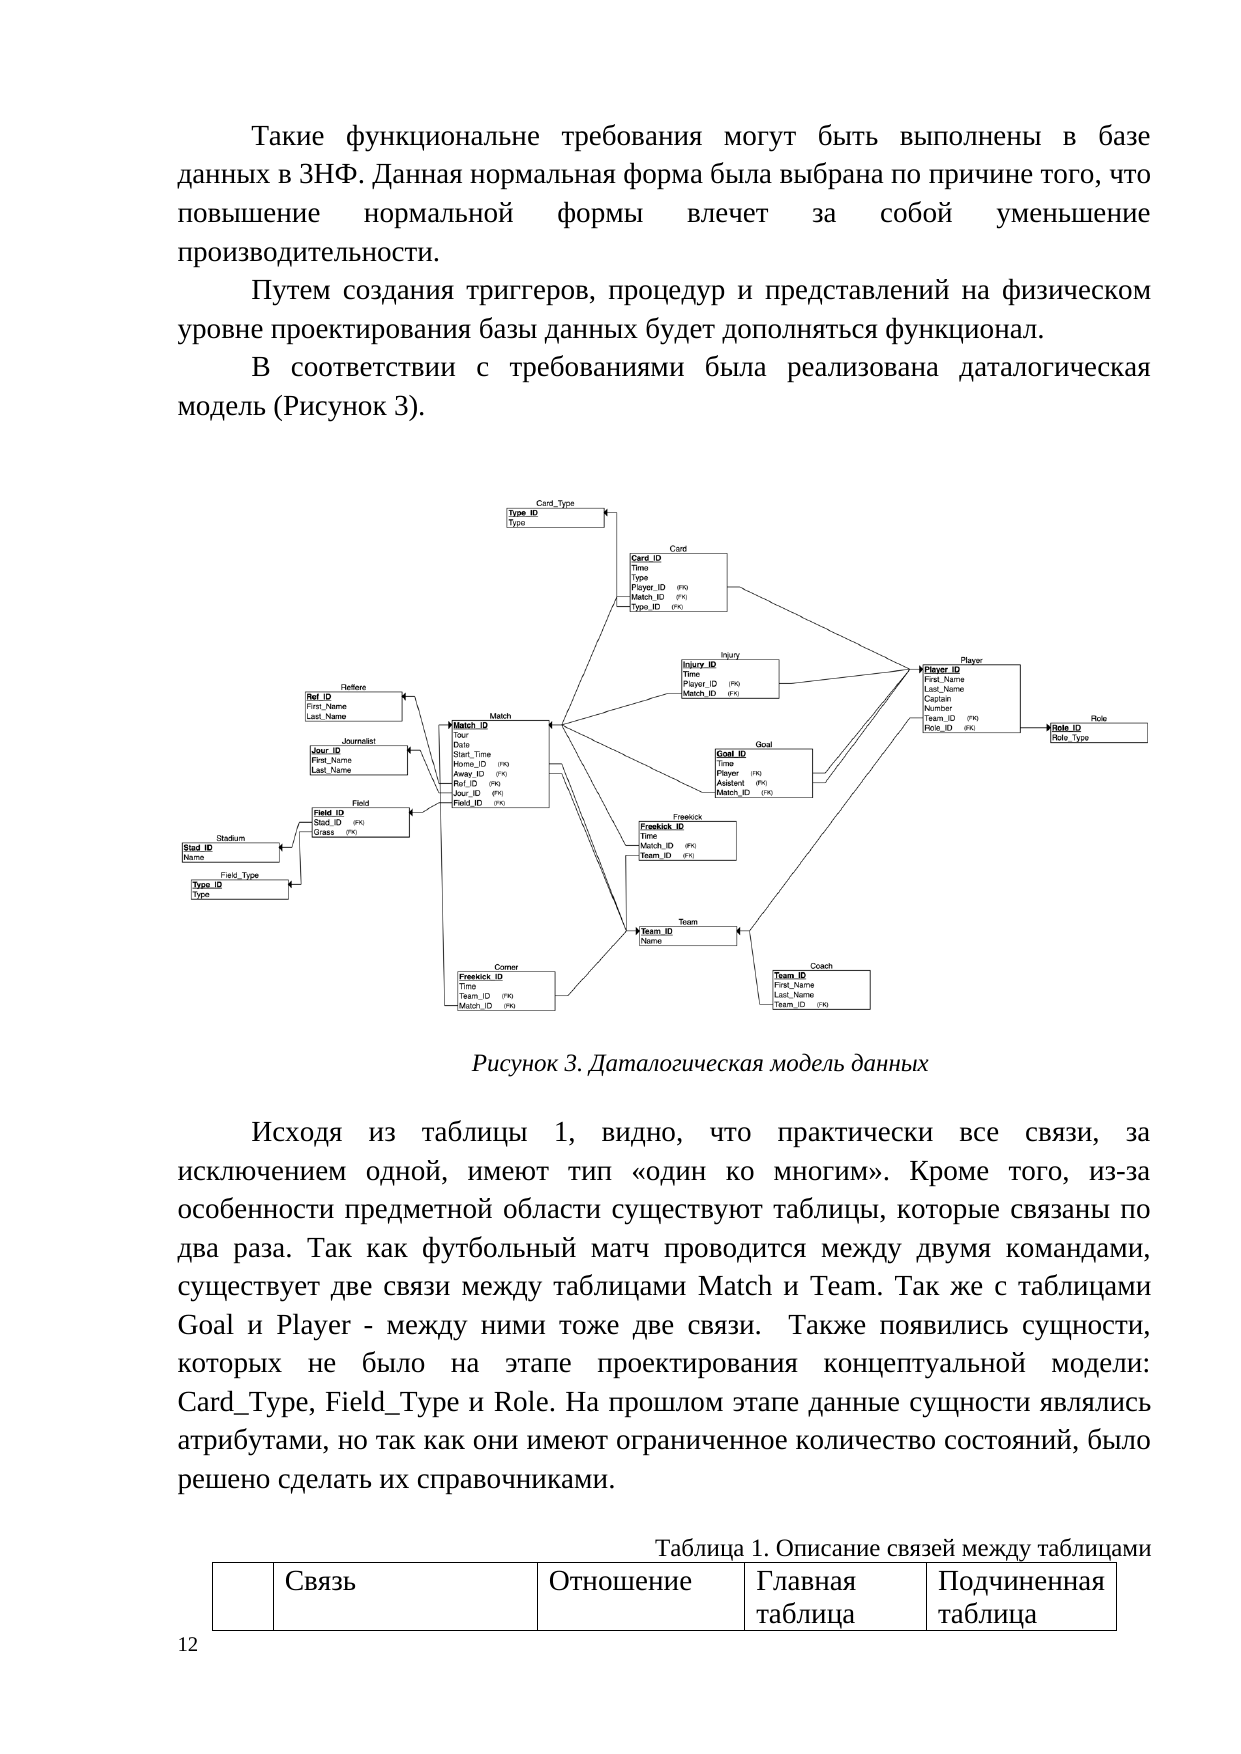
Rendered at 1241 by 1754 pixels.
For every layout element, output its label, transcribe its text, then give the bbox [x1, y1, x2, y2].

picture [177, 493, 1152, 1015]
text В соответствии с требованиями была реализована даталогическая модель (Рисунок 3). [177, 349, 1152, 421]
text Исходя из таблицы 1, видно, что практически все связи, за исключением одной, имеют тип «один ко многим». Кроме того, из-за особенности предметной области существуют таблицы, которые связаны по два раза. Так как футбольный матч проводится между двумя командами, существует две связи между таблицами Match и Team. Так же с таблицами Goal и Player - между ними тоже две связи. Также появились сущности, которых не было на этапе проектирования концептуальной модели: Card_Type, Field_Type и Role. На прошлом этапе данные сущности являлись атрибутами, но так как они имеют ограниченное количество состояний, было решено сделать их справочниками. [177, 1114, 1152, 1494]
text Рисунок 3. Даталогическая модель данных [177, 1048, 1152, 1077]
text Таблица 1. Описание связей между таблицами [177, 1533, 1152, 1562]
text Такие функциональне требования могут быть выполнены в базе данных в 3НФ. Данная нормальная форма была выбрана по причине того, что повышение нормальной формы влечет за собой уменьшение производительности. [177, 118, 1152, 267]
text Путем создания триггеров, процедур и представлений на физическом уровне проектирования базы данных будет дополняться функционал. [177, 272, 1152, 344]
table_header Связь [274, 1563, 537, 1630]
table_header Подчиненная таблица [927, 1563, 1116, 1630]
table_header [213, 1563, 273, 1630]
table_header Главная таблица [745, 1563, 926, 1630]
table_header Отношение [538, 1563, 744, 1630]
